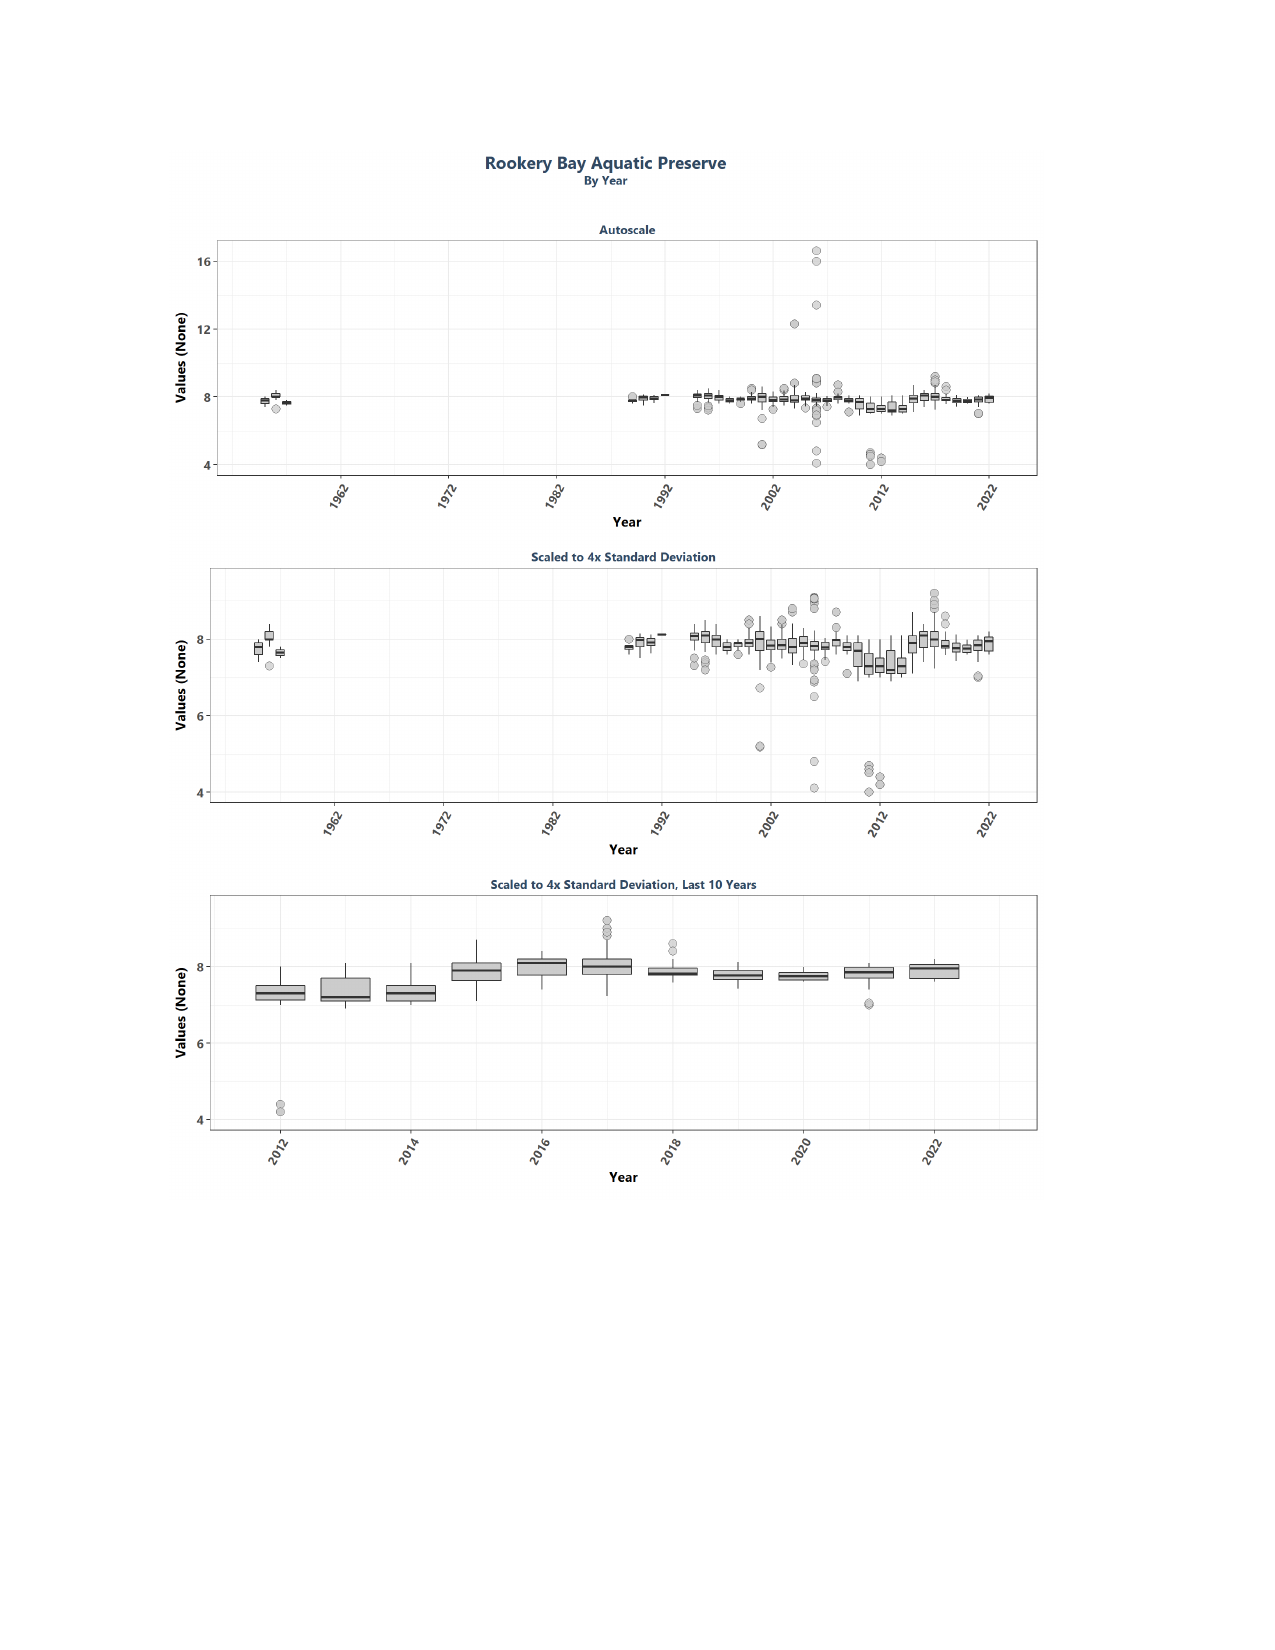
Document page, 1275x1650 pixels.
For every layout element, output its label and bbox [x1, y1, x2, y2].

picture [168, 150, 1044, 1200]
